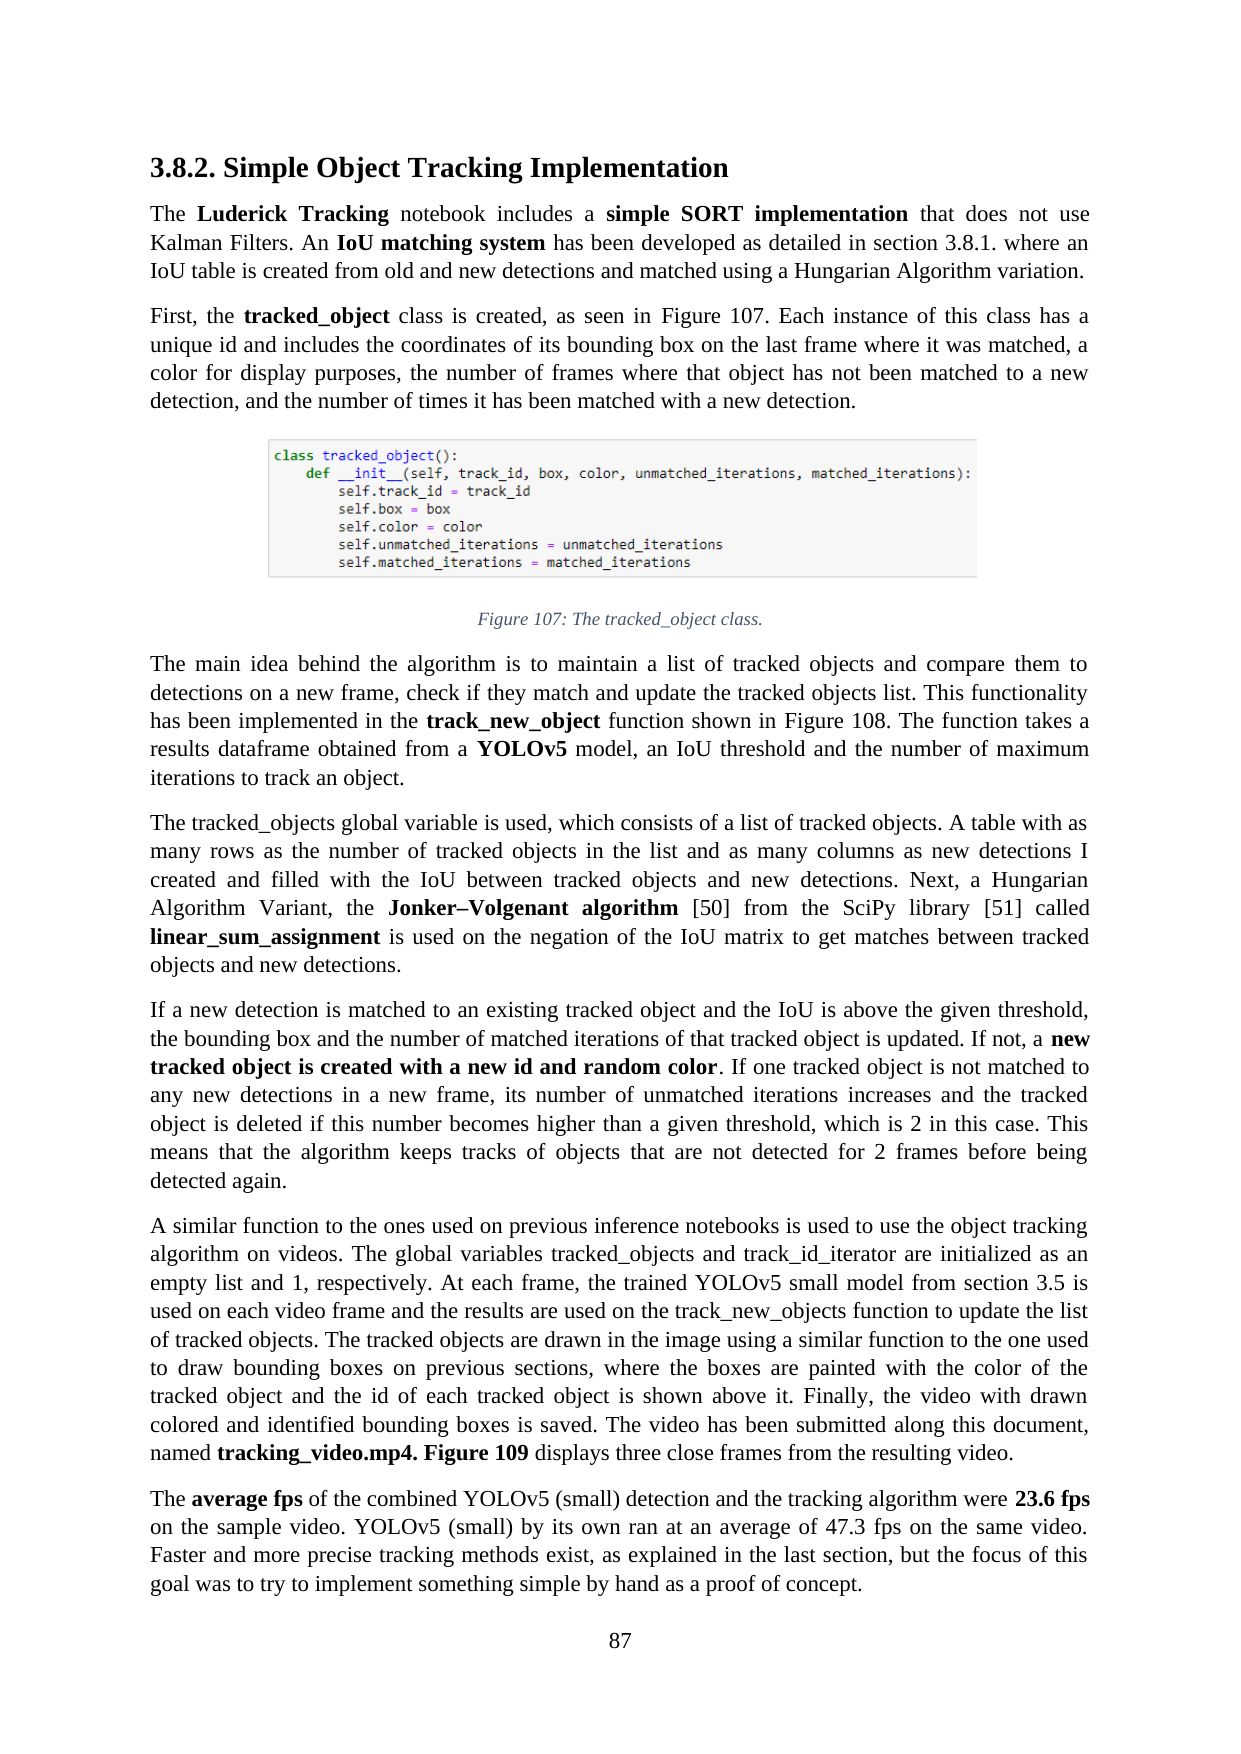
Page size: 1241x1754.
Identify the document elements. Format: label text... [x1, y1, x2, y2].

picture [263, 432, 977, 589]
text A similar function to the ones used on previous inference notebooks is used to use the object tracking algorithm on videos. The global variables tracked_objects and track_id_iterator are initialized as an empty list and 1, respectively. At each frame, the trained YOLOv5 small model from section 3.5 is used on each video frame and the results are used on the track_new_objects function to update the list of tracked objects. The tracked objects are drawn in the image using a similar function to the one used to draw bounding boxes on previous sections, where the boxes are painted with the color of the tracked object and the id of each tracked object is shown above it. Finally, the video with drawn colored and identified bounding boxes is saved. The video has been submitted along this document, named tracking_video.mp4. Figure 109 displays three close frames from the resulting video. [150, 1212, 1090, 1466]
text Figure 107: The tracked_object class. [150, 608, 1090, 629]
text The main idea behind the algorithm is to maintain a list of tracked objects and compare them to detections on a new frame, check if they match and update the tracked objects list. This functionality has been implemented in the track_new_object function shown in Figure 108. The function takes a results dataframe obtained from a YOLOv5 model, an IoU threshold and the number of maximum iterations to track an object. [150, 650, 1090, 790]
text The Luderick Tracking notebook includes a simple SORT implementation that does not use Kalman Filters. An IoU matching system has been developed as detailed in section 3.8.1. where an IoU table is created from old and new detections and matched using a Hungarian Algorithm variation. [150, 200, 1090, 283]
text If a new detection is matched to an existing tracked object and the IoU is above the given threshold, the bounding box and the number of matched iterations of that tracked object is updated. If not, a new tracked object is created with a new id and random color. If one tracked object is not matched to any new detections in a new frame, its number of unmatched iterations increases and the tracked object is deleted if this number becomes higher than a given threshold, which is 2 in this case. This means that the algorithm keeps tracks of objects that are not detected for 2 frames before being detected again. [150, 996, 1090, 1193]
subtitle 3.8.2. Simple Object Tracking Implementation [150, 150, 1090, 183]
text First, the tracked_object class is created, as seen in Figure 107. Each instance of this class has a unique id and includes the coordinates of its bounding box on the last frame where it was matched, a color for display purposes, the number of frames where that object has not been matched to a new detection, and the number of times it has been matched with a new detection. [150, 302, 1090, 414]
text The tracked_objects global variable is used, which consists of a list of tracked objects. A table with as many rows as the number of tracked objects in the list and as many columns as new detections I created and filled with the IoU between tracked objects and new detections. Next, a Hungarian Algorithm Variant, the Jonker–Volgenant algorithm [50] from the SciPy library [51] called linear_sum_assignment is used on the negation of the IoU matrix to get matches between tracked objects and new detections. [150, 809, 1090, 977]
text The average fps of the combined YOLOv5 (small) detection and the tracking algorithm were 23.6 fps on the sample video. YOLOv5 (small) by its own ran at an average of 47.3 fps on the same video. Faster and more precise tracking methods exist, as explained in the last section, but the focus of this goal was to try to implement something simple by hand as a proof of concept. [150, 1484, 1090, 1596]
